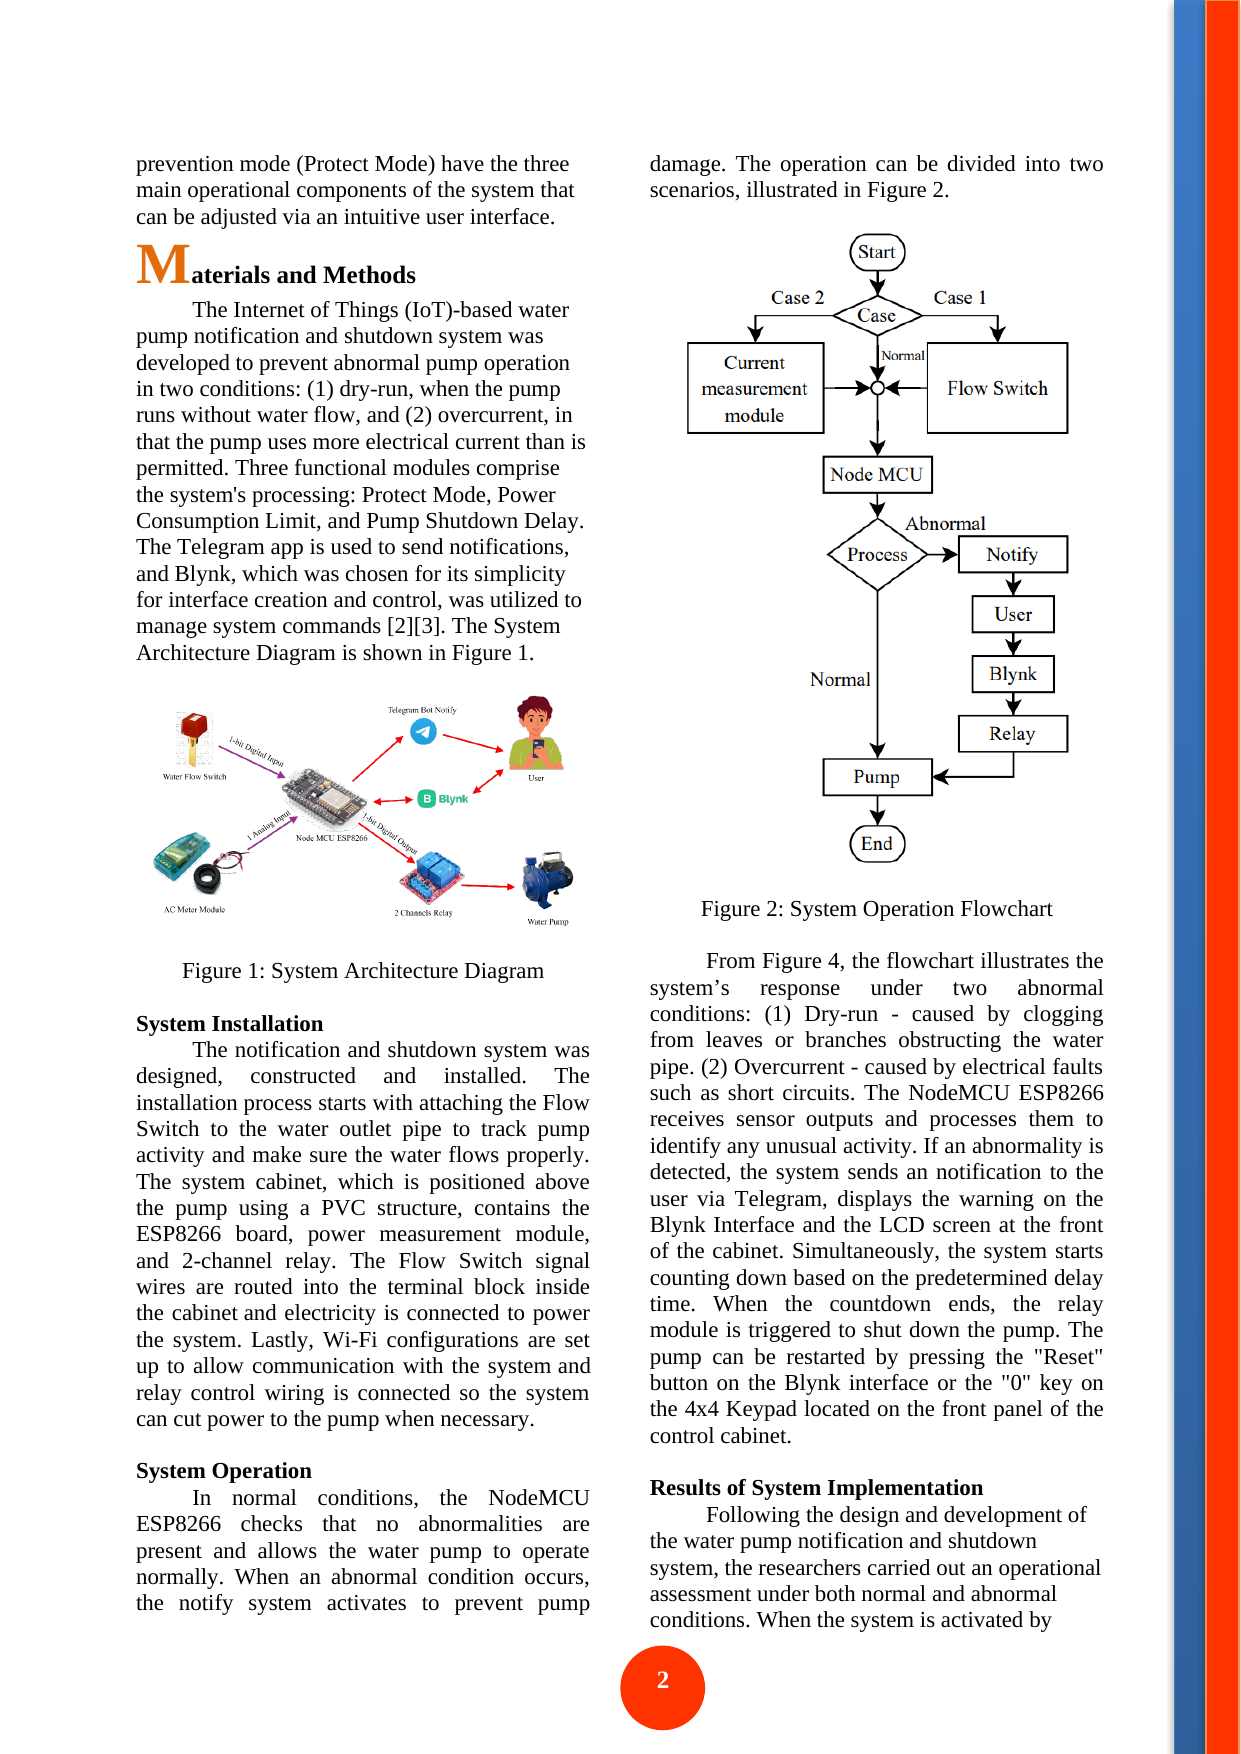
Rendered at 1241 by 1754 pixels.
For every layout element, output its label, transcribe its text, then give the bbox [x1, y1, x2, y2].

text Figure 1: System Architecture Diagram [136, 957, 591, 983]
text Materials and Methods [136, 229, 591, 296]
text Figure 2: System Operation Flowchart [649, 895, 1104, 921]
text System Operation [136, 1458, 591, 1484]
text From Figure 4, the flowchart illustrates the system’s response under two abnormal conditions: (1) Dry-run - caused by clogging from leaves or branches obstructing the water pipe. (2) Overcurrent - caused by electrical faults such as short circuits. The NodeMCU ESP8266 receives sensor outputs and processes them to identify any unusual activity. If an abnormality is detected, the system sends an notification to the user via Telegram, displays the warning on the Blynk Interface and the LCD screen at the front of the cabinet. Simultaneously, the system starts counting down based on the predetermined delay time. When the countdown ends, the relay module is triggered to shut down the pump. The pump can be restarted by pressing the "Reset" button on the Blynk interface or the "0" key on the 4x4 Keypad located on the front panel of the control cabinet. [649, 947, 1104, 1448]
text In normal conditions, the NodeMCU ESP8266 checks that no abnormalities are present and allows the water pump to operate normally. When an abnormal condition occurs, the notify system activates to prevent pump damage. The operation can be divided into two scenarios, illustrated in Figure 2. [136, 1484, 591, 1616]
text The Internet of Things (IoT)-based water pump notification and shutdown system was developed to prevent abnormal pump operation in two conditions: (1) dry-run, when the pump runs without water flow, and (2) overcurrent, in that the pump uses more electrical current than is permitted. Three functional modules comprise the system's processing: Protect Mode, Power Consumption Limit, and Pump Shutdown Delay. The Telegram app is used to send notifications, and Blynk, which was chosen for its simplicity for interface creation and control, was utilized to manage system commands [2][3]. The System Architecture Diagram is shown in Figure 1. [136, 296, 591, 665]
text Results of System Implementation [649, 1474, 1104, 1501]
text The notification and shutdown system was designed, constructed and installed. The installation process starts with attaching the Flow Switch to the water outlet pipe to track pump activity and make sure the water flows properly. The system cabinet, which is positioned above the pump using a PVC structure, contains the ESP8266 board, power measurement module, and 2-channel relay. The Flow Switch signal wires are routed into the terminal block inside the cabinet and electricity is connected to power the system. Lastly, Wi-Fi configurations are set up to allow communication with the system and relay control wiring is connected so the system can cut power to the pump when necessary. [136, 1036, 591, 1431]
picture [135, 691, 589, 931]
text In normal conditions, the NodeMCU ESP8266 checks that no abnormalities are present and allows the water pump to operate normally. When an abnormal condition occurs, the notify system activates to prevent pump damage. The operation can be divided into two scenarios, illustrated in Figure 2. [649, 150, 1104, 203]
text System Installation [136, 1009, 591, 1036]
picture [674, 229, 1080, 869]
